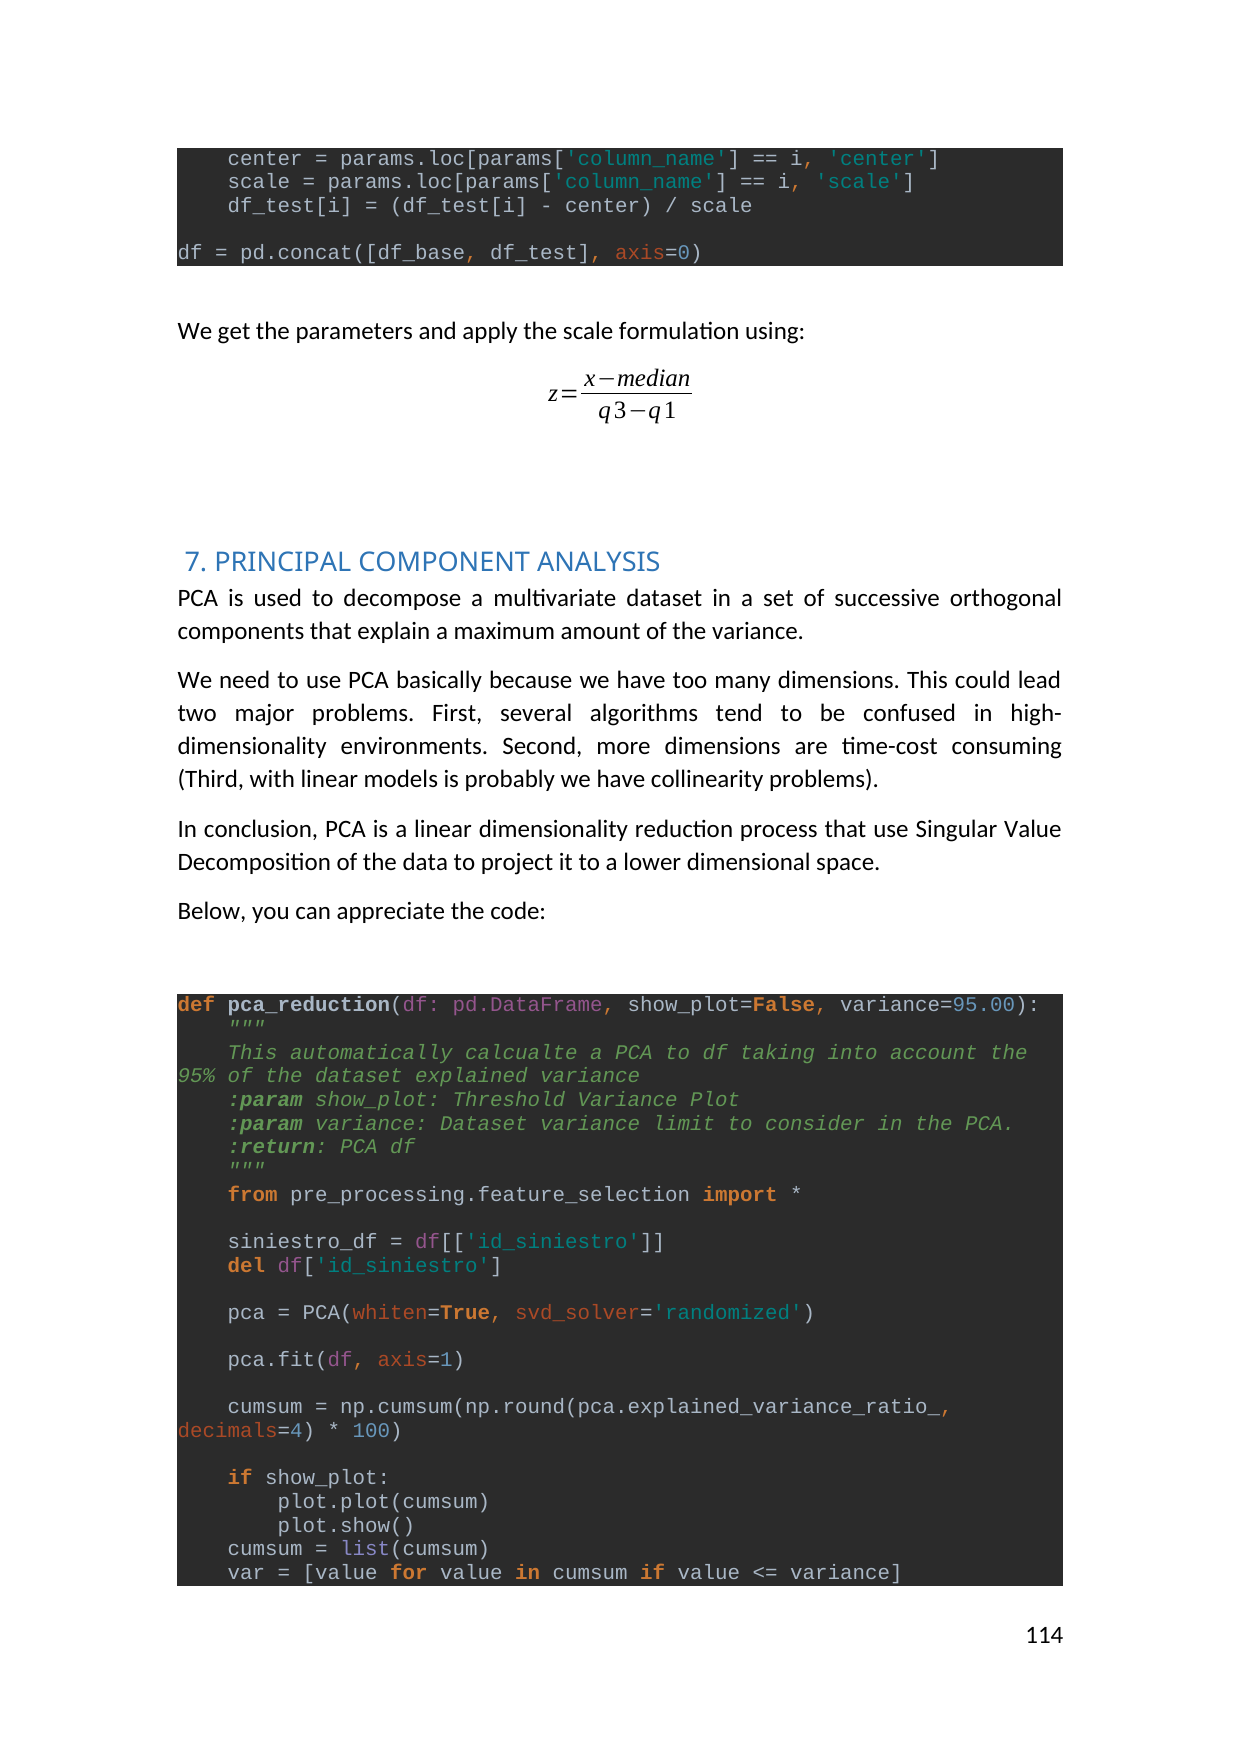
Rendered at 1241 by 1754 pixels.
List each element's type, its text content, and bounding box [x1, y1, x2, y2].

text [177, 994, 1063, 1586]
text We need to use PCA basically because we have too many dimensions. This could lead two major problems. First, several algorithms tend to be confused in high-dimensionality environments. Second, more dimensions are time-cost consuming (Third, with linear models is probably we have collinearity problems). [177, 664, 1063, 794]
text We get the parameters and apply the scale formulation using: [177, 315, 1063, 346]
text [177, 148, 1063, 266]
text Below, you can appreciate the code: [177, 895, 1063, 926]
text In conclusion, PCA is a linear dimensionality reduction process that use Singular Value Decomposition of the data to project it to a lower dimensional space. [177, 813, 1063, 876]
subtitle 7. PRINCIPAL COMPONENT ANALYSIS [177, 542, 1063, 579]
text PCA is used to decompose a multivariate dataset in a set of successive orthogonal components that explain a maximum amount of the variance. [177, 582, 1063, 645]
